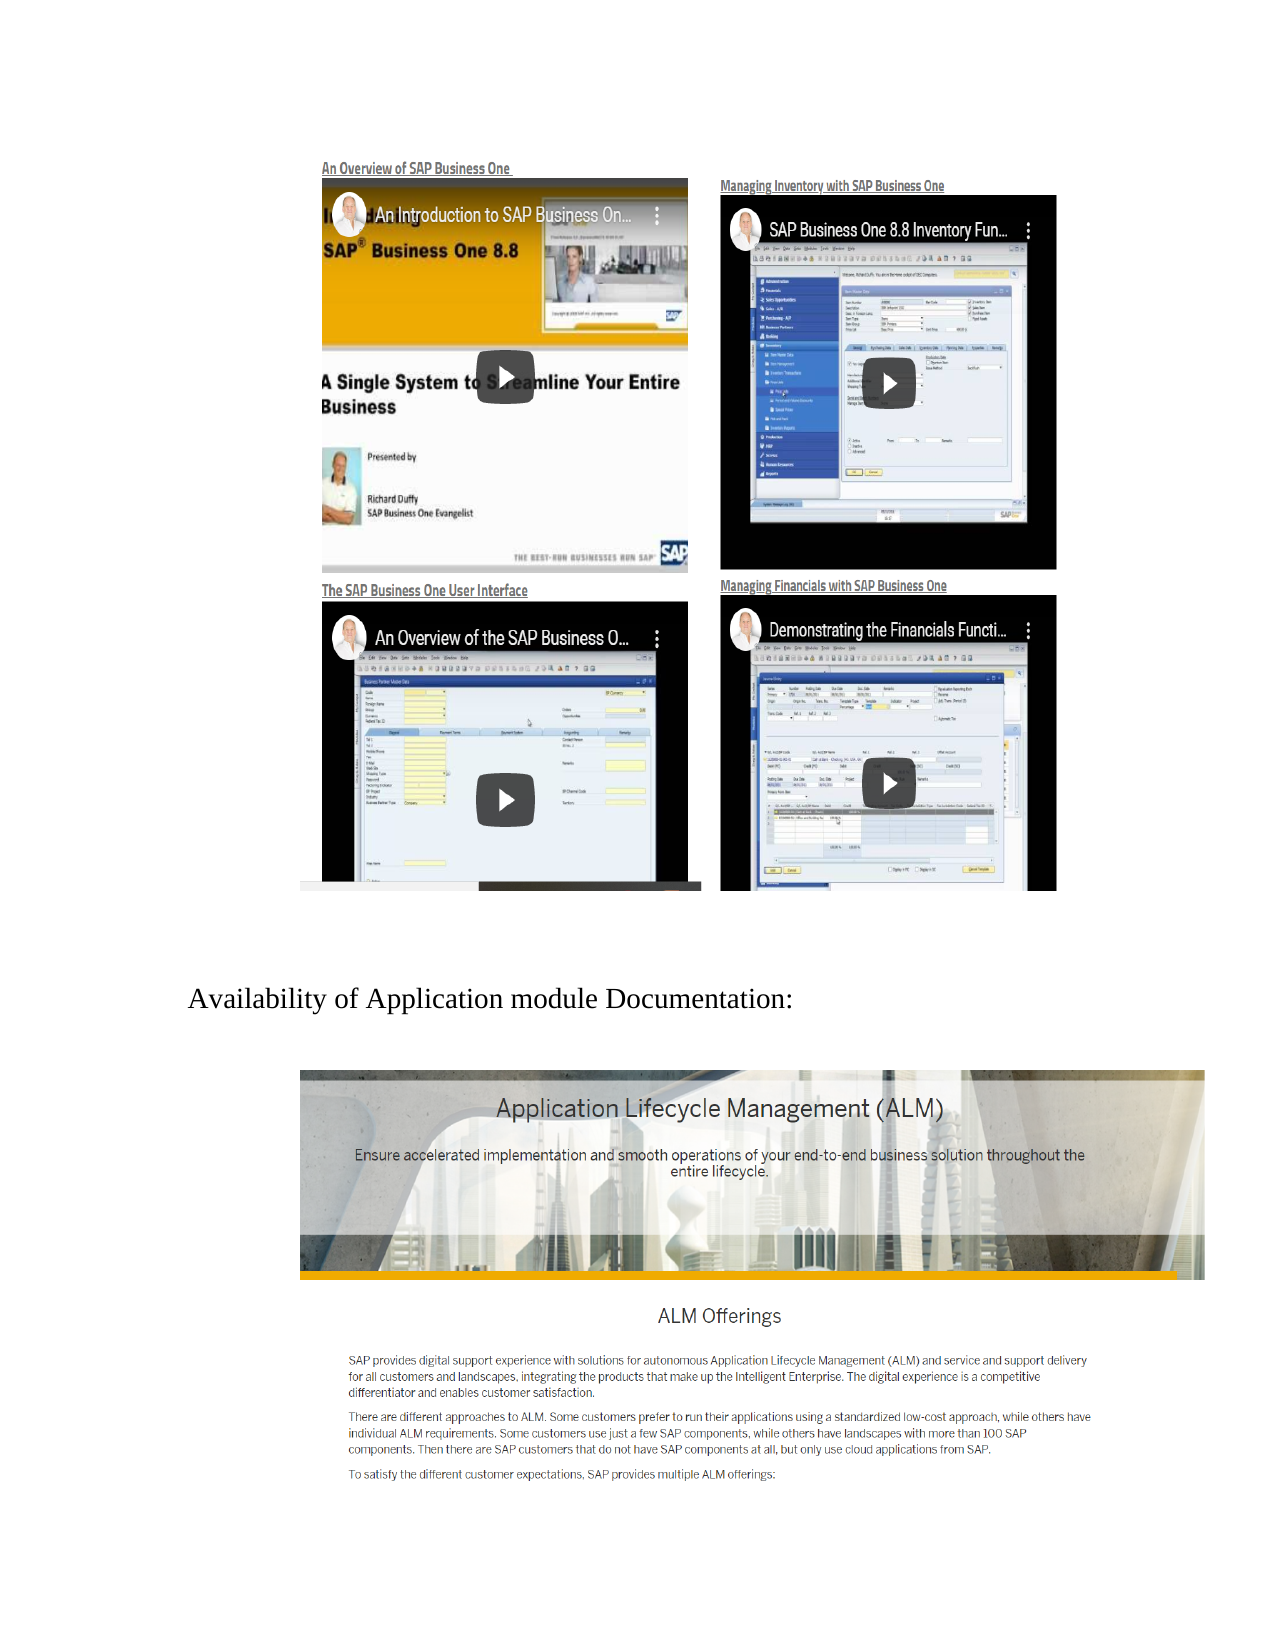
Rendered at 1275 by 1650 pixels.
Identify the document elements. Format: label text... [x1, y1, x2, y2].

picture [300, 1070, 1205, 1487]
subtitle Availability of Application module Documentation: [187, 981, 1125, 1014]
picture [300, 150, 1088, 891]
